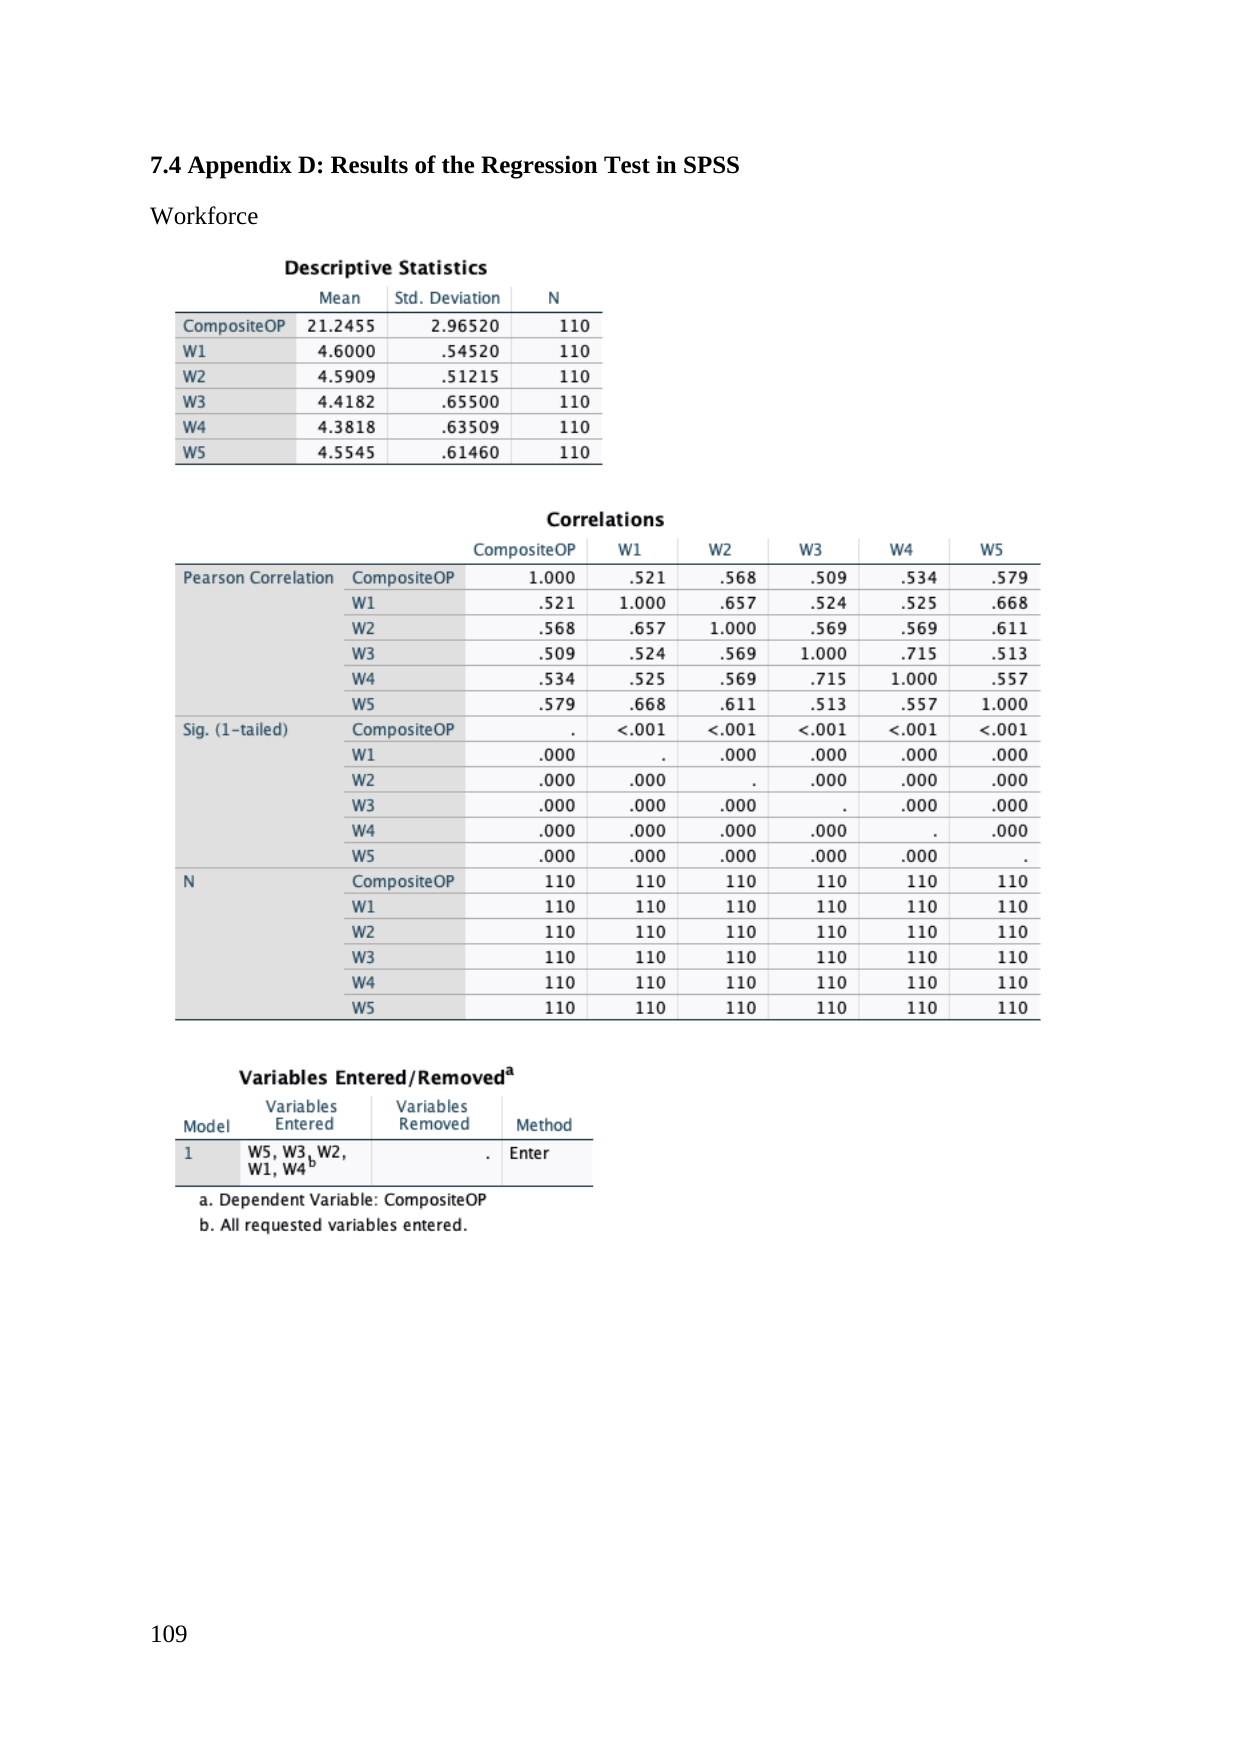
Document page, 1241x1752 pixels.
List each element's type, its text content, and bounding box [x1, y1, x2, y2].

subtitle 7.4 Appendix D: Results of the Regression Test in SPSS [150, 150, 1090, 179]
text Workforce [150, 201, 1090, 230]
picture [150, 244, 1090, 1263]
